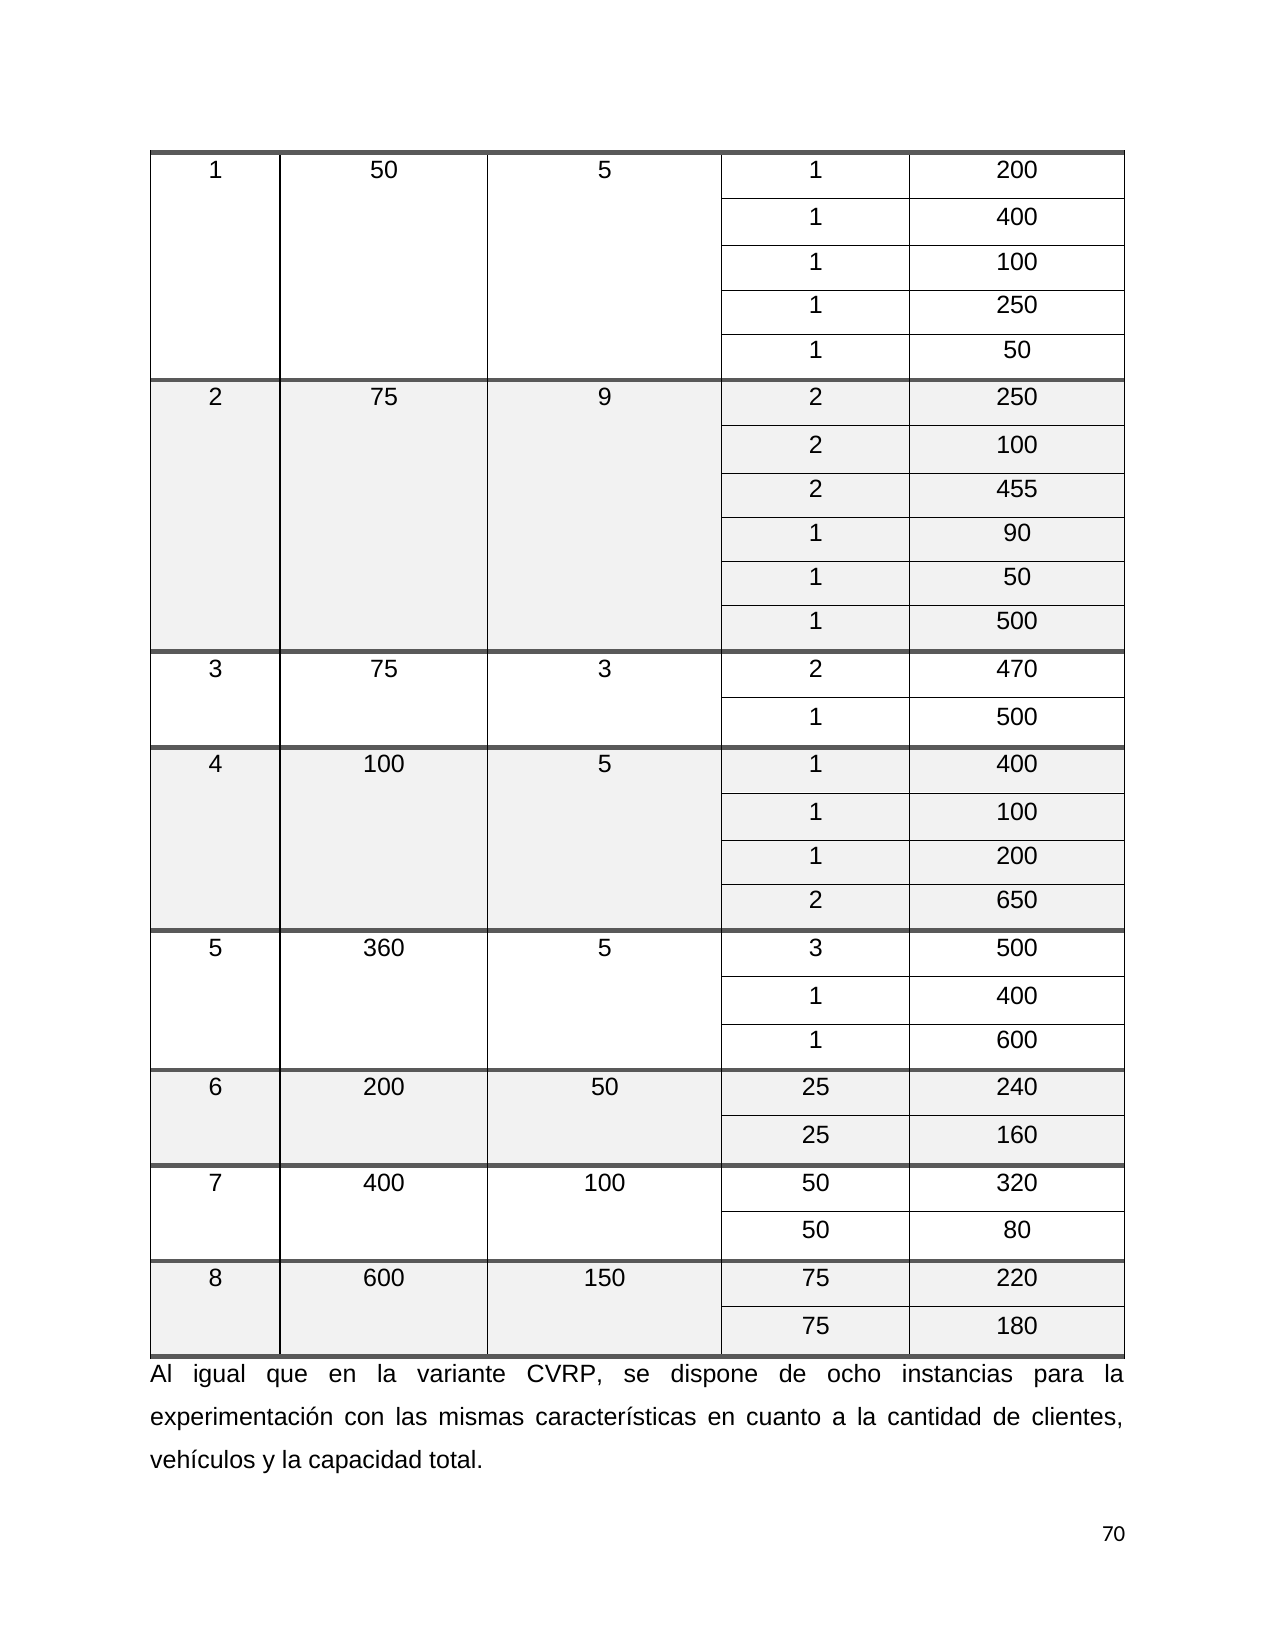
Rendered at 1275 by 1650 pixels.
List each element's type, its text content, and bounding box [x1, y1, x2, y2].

table_cell 50 [488, 1072, 721, 1163]
table_cell 3 [488, 654, 721, 745]
table_cell 2 [151, 382, 279, 649]
table_cell 250 [910, 291, 1124, 333]
table_cell 2 [722, 654, 909, 697]
table_cell 4 [151, 750, 279, 928]
table_cell 455 [910, 474, 1124, 517]
table_cell 2 [722, 885, 909, 928]
table_cell 100 [488, 1168, 721, 1258]
table_cell 650 [910, 885, 1124, 928]
table_cell 3 [151, 654, 279, 745]
table_cell 240 [910, 1072, 1124, 1115]
table_cell 1 [722, 562, 909, 605]
table_cell 1 [722, 518, 909, 561]
text Al igual que en la variante CVRP, se dispone de ocho instancias para la experimentación con las mismas características en cuanto a la cantidad de clientes, vehículos y la capacidad total. [150, 1359, 1125, 1474]
table_cell 100 [910, 426, 1124, 473]
table_cell 2 [722, 382, 909, 425]
table_cell 400 [910, 977, 1124, 1024]
table_cell 2 [722, 426, 909, 473]
table_cell 1 [722, 155, 909, 198]
table_cell 9 [488, 382, 721, 649]
table_cell 25 [722, 1116, 909, 1163]
table_cell 1 [722, 199, 909, 245]
table_cell 2 [722, 474, 909, 517]
table_cell 5 [488, 750, 721, 928]
table_cell 180 [910, 1307, 1124, 1354]
table_cell 50 [281, 155, 487, 378]
table_cell 400 [281, 1168, 487, 1258]
table_cell 470 [910, 654, 1124, 697]
table_cell 1 [722, 291, 909, 333]
table_cell 1 [722, 977, 909, 1024]
table_cell 400 [910, 199, 1124, 245]
table_cell 150 [488, 1263, 721, 1354]
table_cell 1 [722, 841, 909, 884]
table_cell 200 [281, 1072, 487, 1163]
table_cell 75 [722, 1263, 909, 1306]
table_cell 360 [281, 933, 487, 1068]
table_cell 80 [910, 1212, 1124, 1258]
table_cell 5 [488, 155, 721, 378]
table_cell 220 [910, 1263, 1124, 1306]
table_cell 400 [910, 750, 1124, 792]
table_cell 75 [722, 1307, 909, 1354]
table_cell 100 [281, 750, 487, 928]
table_cell 100 [910, 794, 1124, 840]
table_cell 500 [910, 933, 1124, 976]
table_cell 1 [722, 750, 909, 792]
table_cell 5 [151, 933, 279, 1068]
table_cell 1 [722, 246, 909, 289]
table_cell 5 [488, 933, 721, 1068]
table_cell 6 [151, 1072, 279, 1163]
table_cell 500 [910, 606, 1124, 649]
table_cell 1 [722, 1025, 909, 1068]
table_cell 50 [722, 1168, 909, 1211]
table_cell 50 [910, 562, 1124, 605]
table_cell 200 [910, 841, 1124, 884]
table_cell 1 [151, 155, 279, 378]
table_cell 1 [722, 335, 909, 378]
table_cell 200 [910, 155, 1124, 198]
table_cell 75 [281, 654, 487, 745]
table_cell 1 [722, 794, 909, 840]
table_cell 25 [722, 1072, 909, 1115]
table_cell 600 [910, 1025, 1124, 1068]
table_cell 50 [910, 335, 1124, 378]
table_cell 1 [722, 606, 909, 649]
table_cell 320 [910, 1168, 1124, 1211]
table_cell 1 [722, 698, 909, 745]
table_cell 100 [910, 246, 1124, 289]
table_cell 75 [281, 382, 487, 649]
table_cell 500 [910, 698, 1124, 745]
table_cell 7 [151, 1168, 279, 1258]
table_cell 600 [281, 1263, 487, 1354]
table_cell 250 [910, 382, 1124, 425]
table_cell 160 [910, 1116, 1124, 1163]
table_cell 3 [722, 933, 909, 976]
table_cell 50 [722, 1212, 909, 1258]
table_cell 8 [151, 1263, 279, 1354]
table_cell 90 [910, 518, 1124, 561]
